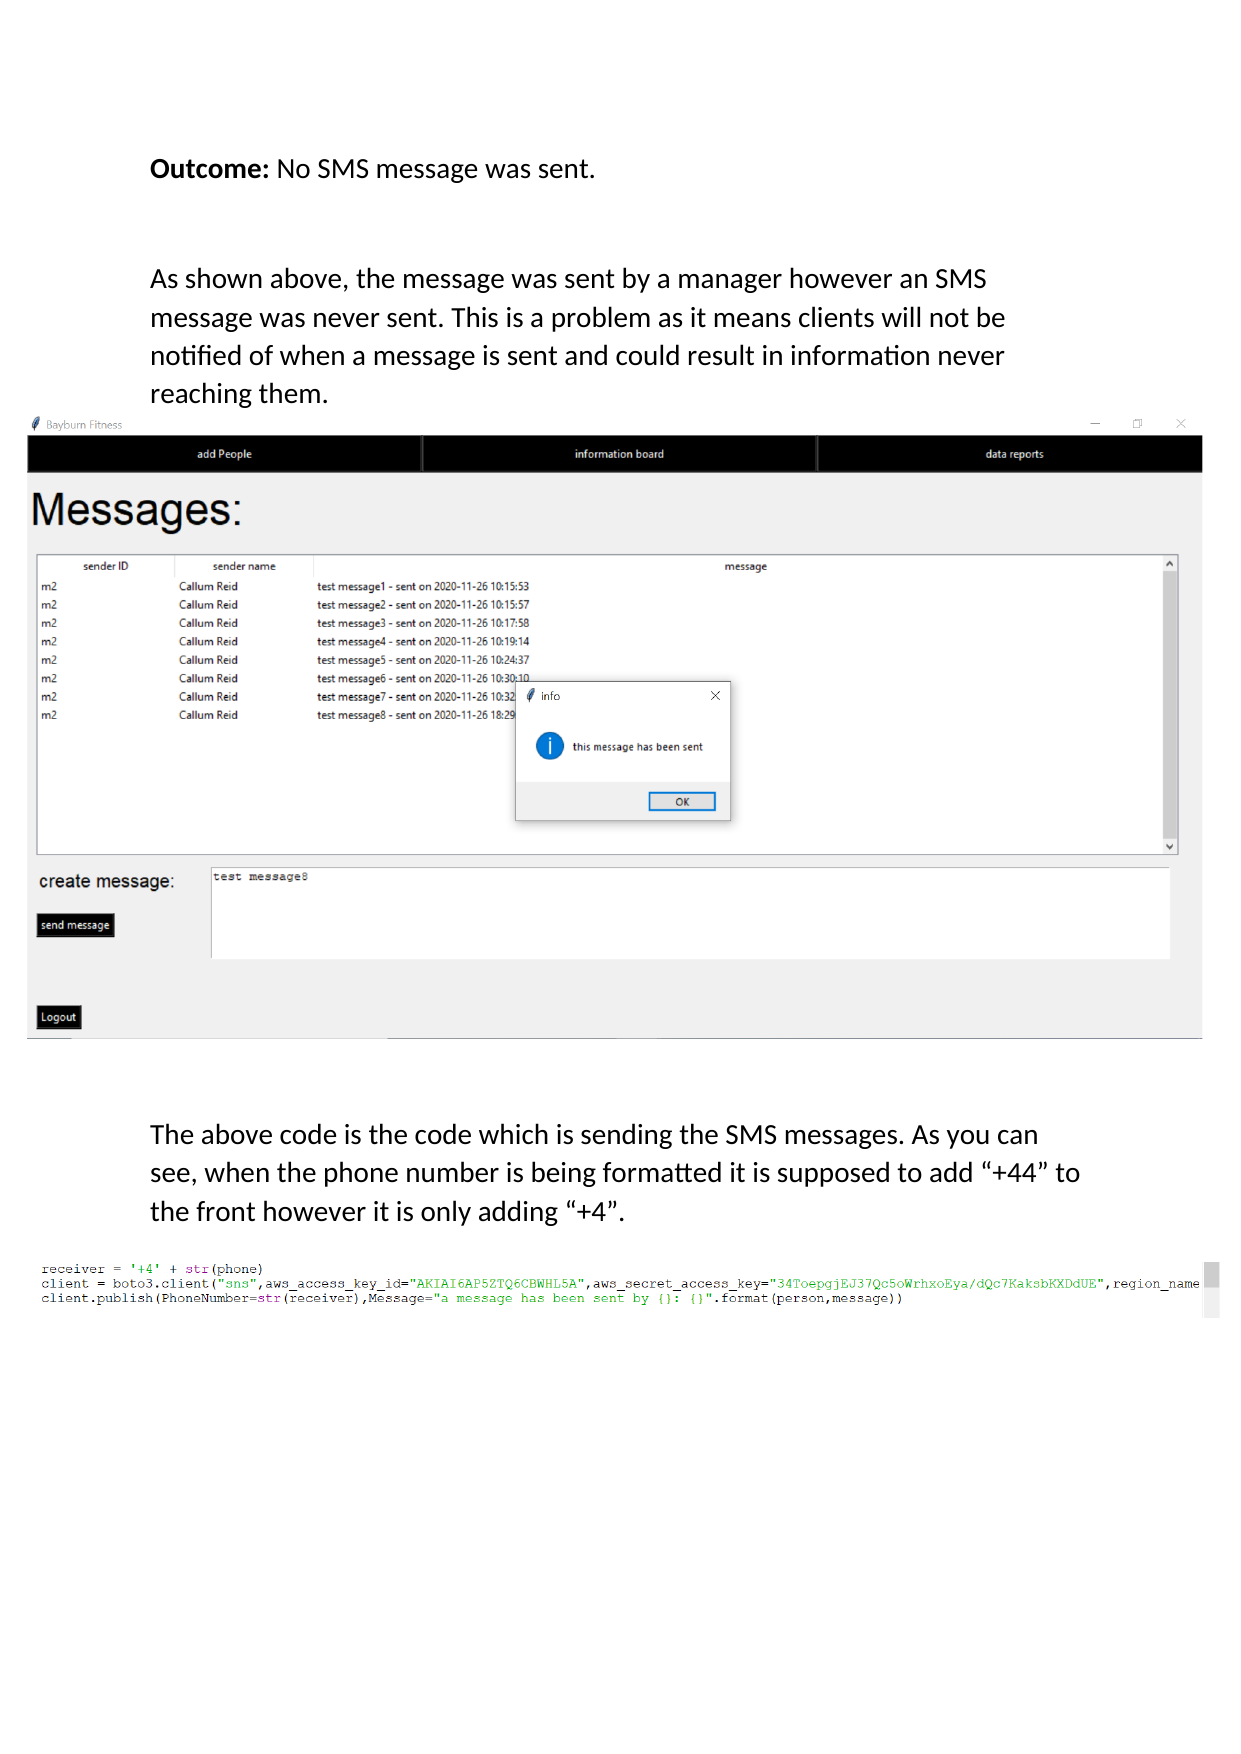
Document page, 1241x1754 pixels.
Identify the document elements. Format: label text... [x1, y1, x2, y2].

text The above code is the code which is sending the SMS messages. As you can see, when the phone number is being formatted it is supposed to add “+44” to the front however it is only adding “+4”. [150, 1116, 1090, 1228]
picture [32, 1262, 1220, 1318]
text Outcome: No SMS message was sent. [150, 150, 1090, 186]
text As shown above, the message was sent by a manager however an SMS message was never sent. This is a problem as it means clients will not be notified of when a message is sent and could result in information never reaching them. [150, 260, 1090, 411]
picture [27, 413, 1203, 1039]
